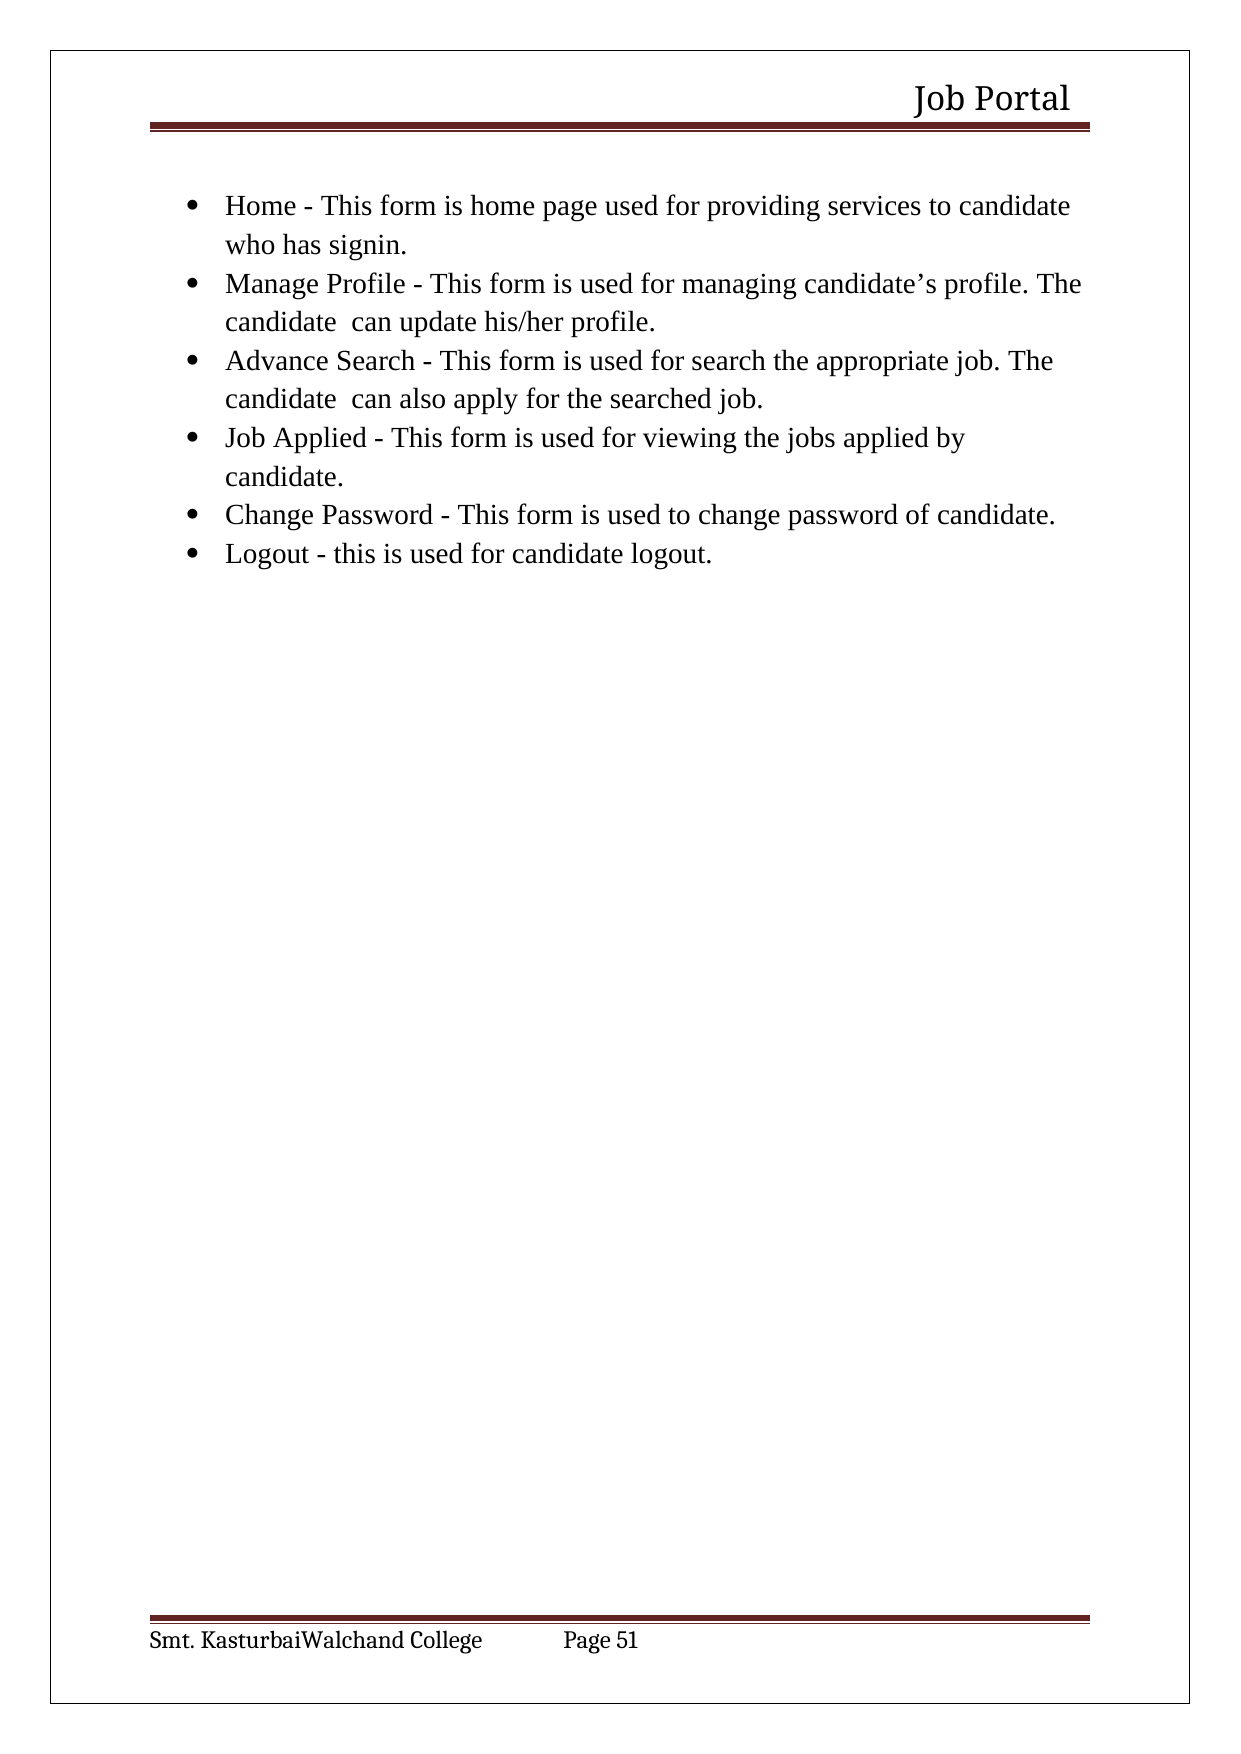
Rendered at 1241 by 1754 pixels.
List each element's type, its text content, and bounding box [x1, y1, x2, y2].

list Job Applied - This form is used for viewing the jobs applied by candidate. [187, 420, 1090, 492]
list Change Password - This form is used to change password of candidate. [187, 497, 1090, 531]
list Advance Search - This form is used for search the appropriate job. The candidate can also apply for the searched job. [187, 343, 1090, 415]
list Logout - this is used for candidate logout. [187, 536, 1090, 569]
list Manage Profile - This form is used for managing candidate’s profile. The candidate can update his/her profile. [187, 266, 1090, 338]
list Home - This form is home page used for providing services to candidate who has signin. [187, 188, 1090, 261]
